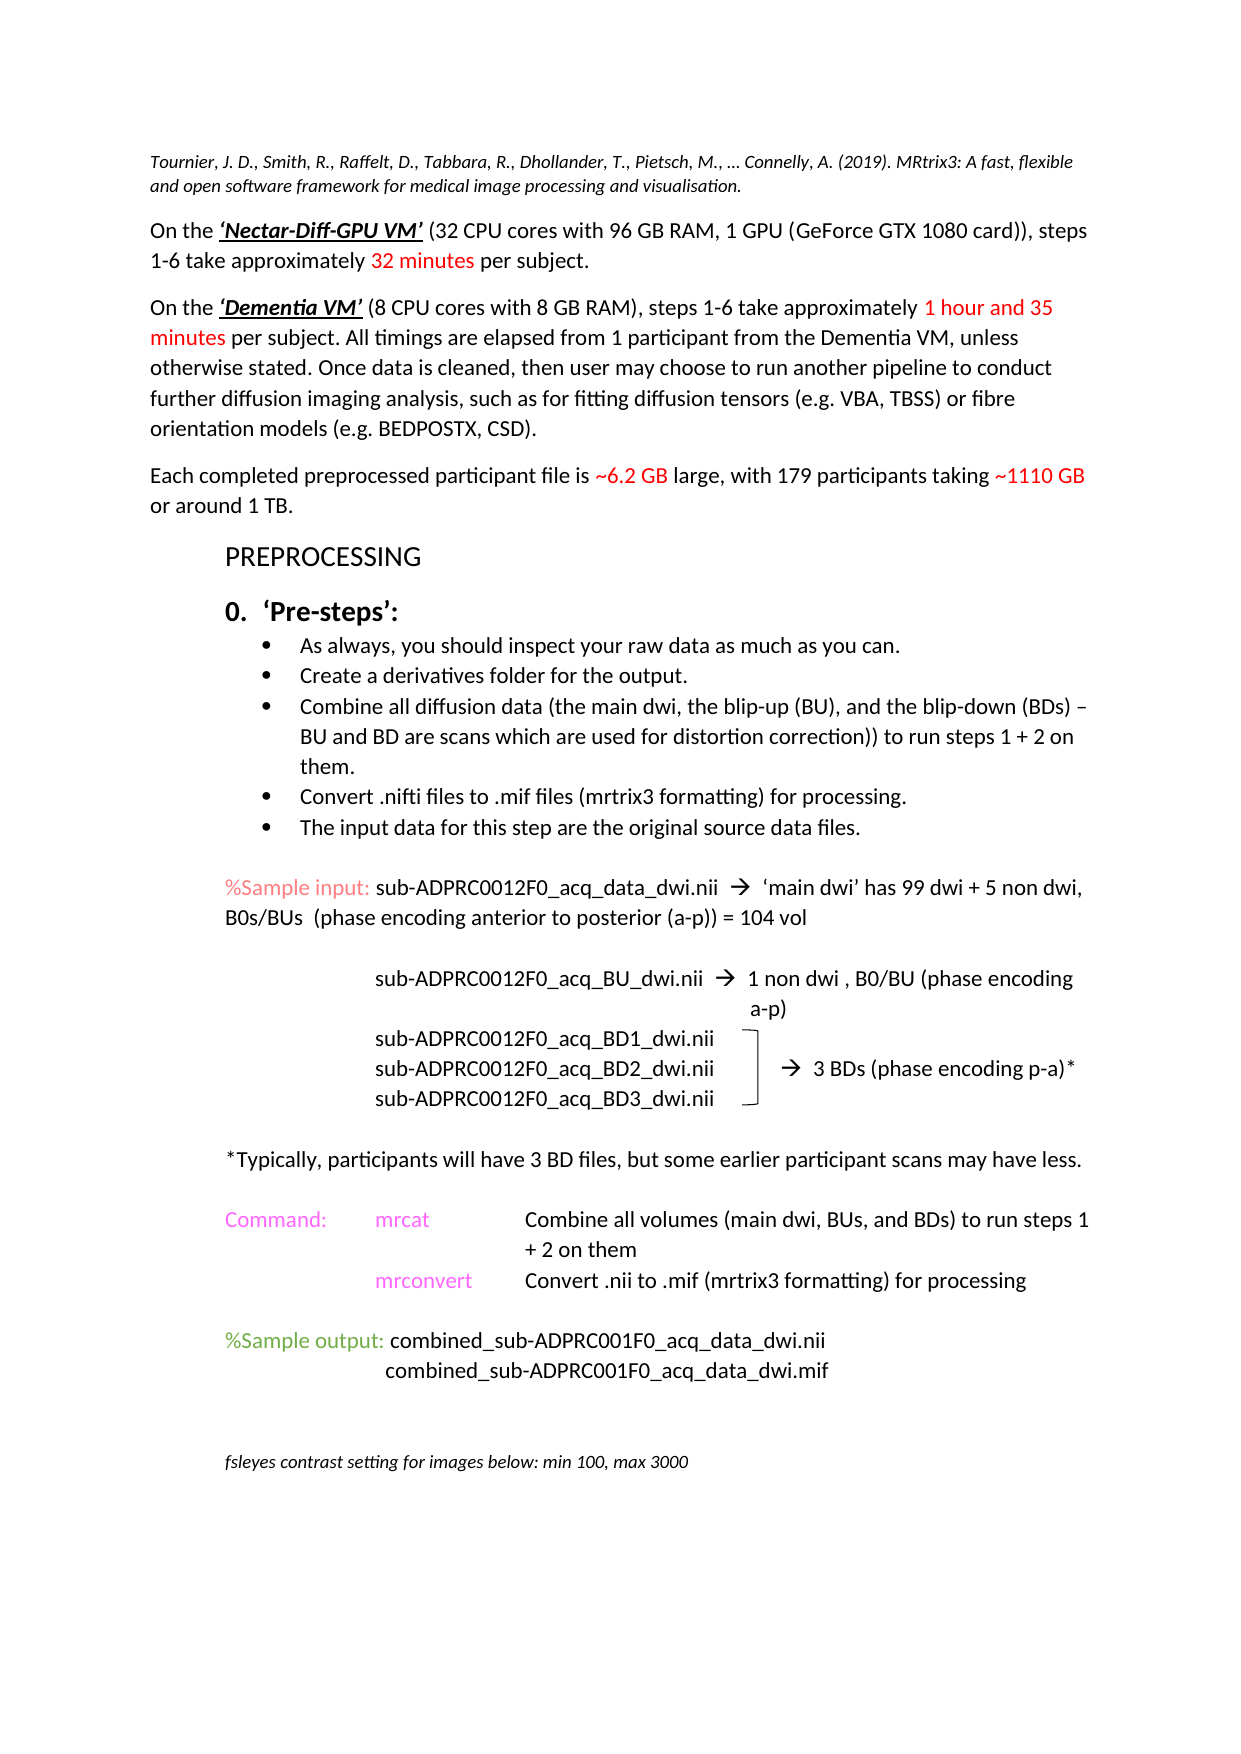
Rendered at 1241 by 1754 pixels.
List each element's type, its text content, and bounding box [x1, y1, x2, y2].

list The input data for this step are the original source data files. [262, 813, 1090, 841]
text On the ‘Dementia VM’ (8 CPU cores with 8 GB RAM), steps 1-6 take approximately 1 hour and 35 minutes per subject. All timings are elapsed from 1 participant from the Dementia VM, unless otherwise stated. Once data is cleaned, then user may choose to run another pipeline to conduct further diffusion imaging analysis, such as for fitting diffusion tensors (e.g. VBA, TBSS) or fibre orientation models (e.g. BEDPOSTX, CSD). [150, 293, 1090, 442]
list sub-ADPRC0012F0_acq_BD1_dwi.nii [225, 1024, 1090, 1052]
list Create a derivatives folder for the output. [262, 662, 1090, 690]
list + 2 on them [450, 1236, 1090, 1264]
text PREPROCESSING [150, 538, 1090, 573]
text Tournier, J. D., Smith, R., Raffelt, D., Tabbara, R., Dhollander, T., Pietsch, M., … Connelly, A. (2019). MRtrix3: A fast, flexible and open software framework for medical image processing and visualisation. [150, 150, 1090, 198]
text Each completed preprocessed participant file is ~6.2 GB large, with 179 participants taking ~1110 GB or around 1 TB. [150, 461, 1090, 519]
list Convert .nifti files to .mif files (mrtrix3 formatting) for processing. [262, 782, 1090, 811]
list As always, you should inspect your raw data as much as you can. [262, 631, 1090, 659]
list %Sample output: combined_sub-ADPRC001F0_acq_data_dwi.nii [225, 1326, 1090, 1354]
list combined_sub-ADPRC001F0_acq_data_dwi.mif [225, 1356, 1090, 1384]
list %Sample input: sub-ADPRC0012F0_acq_data_dwi.nii ‘main dwi’ has 99 dwi + 5 non dwi, B0s/BUs (phase encoding anterior to posterior (a-p)) = 104 vol [225, 873, 1090, 931]
list sub-ADPRC0012F0_acq_BD2_dwi.nii 3 BDs (phase encoding p-a)* [300, 1054, 757, 1082]
list Command: mrcat Combine all volumes (main dwi, BUs, and BDs) to run steps 1 [225, 1205, 1090, 1233]
list Combine all diffusion data (the main dwi, the blip-up (BU), and the blip-down (BDs) – BU and BD are scans which are used for distortion correction)) to run steps 1 + 2 on them. [262, 692, 1090, 780]
list mrconvert Convert .nii to .mif (mrtrix3 formatting) for processing [300, 1266, 1090, 1294]
text On the ‘Nectar-Diff-GPU VM’ (32 CPU cores with 96 GB RAM, 1 GPU (GeForce GTX 1080 card)), steps 1-6 take approximately 32 minutes per subject. [150, 216, 1090, 274]
text fsleyes contrast setting for images below: min 100, max 3000 [150, 1450, 1090, 1473]
list a-p) [675, 994, 1090, 1022]
list *Typically, participants will have 3 BD files, but some earlier participant scans may have less. [225, 1145, 1090, 1173]
list ‘Pre-steps’: [225, 593, 1090, 629]
list sub-ADPRC0012F0_acq_BD3_dwi.nii [300, 1084, 1090, 1113]
list sub-ADPRC0012F0_acq_BU_dwi.nii 1 non dwi , B0/BU (phase encoding [225, 964, 1090, 992]
list sub-ADPRC0012F0_acq_BD2_dwi.nii 3 BDs (phase encoding p-a)* [759, 1054, 1090, 1082]
